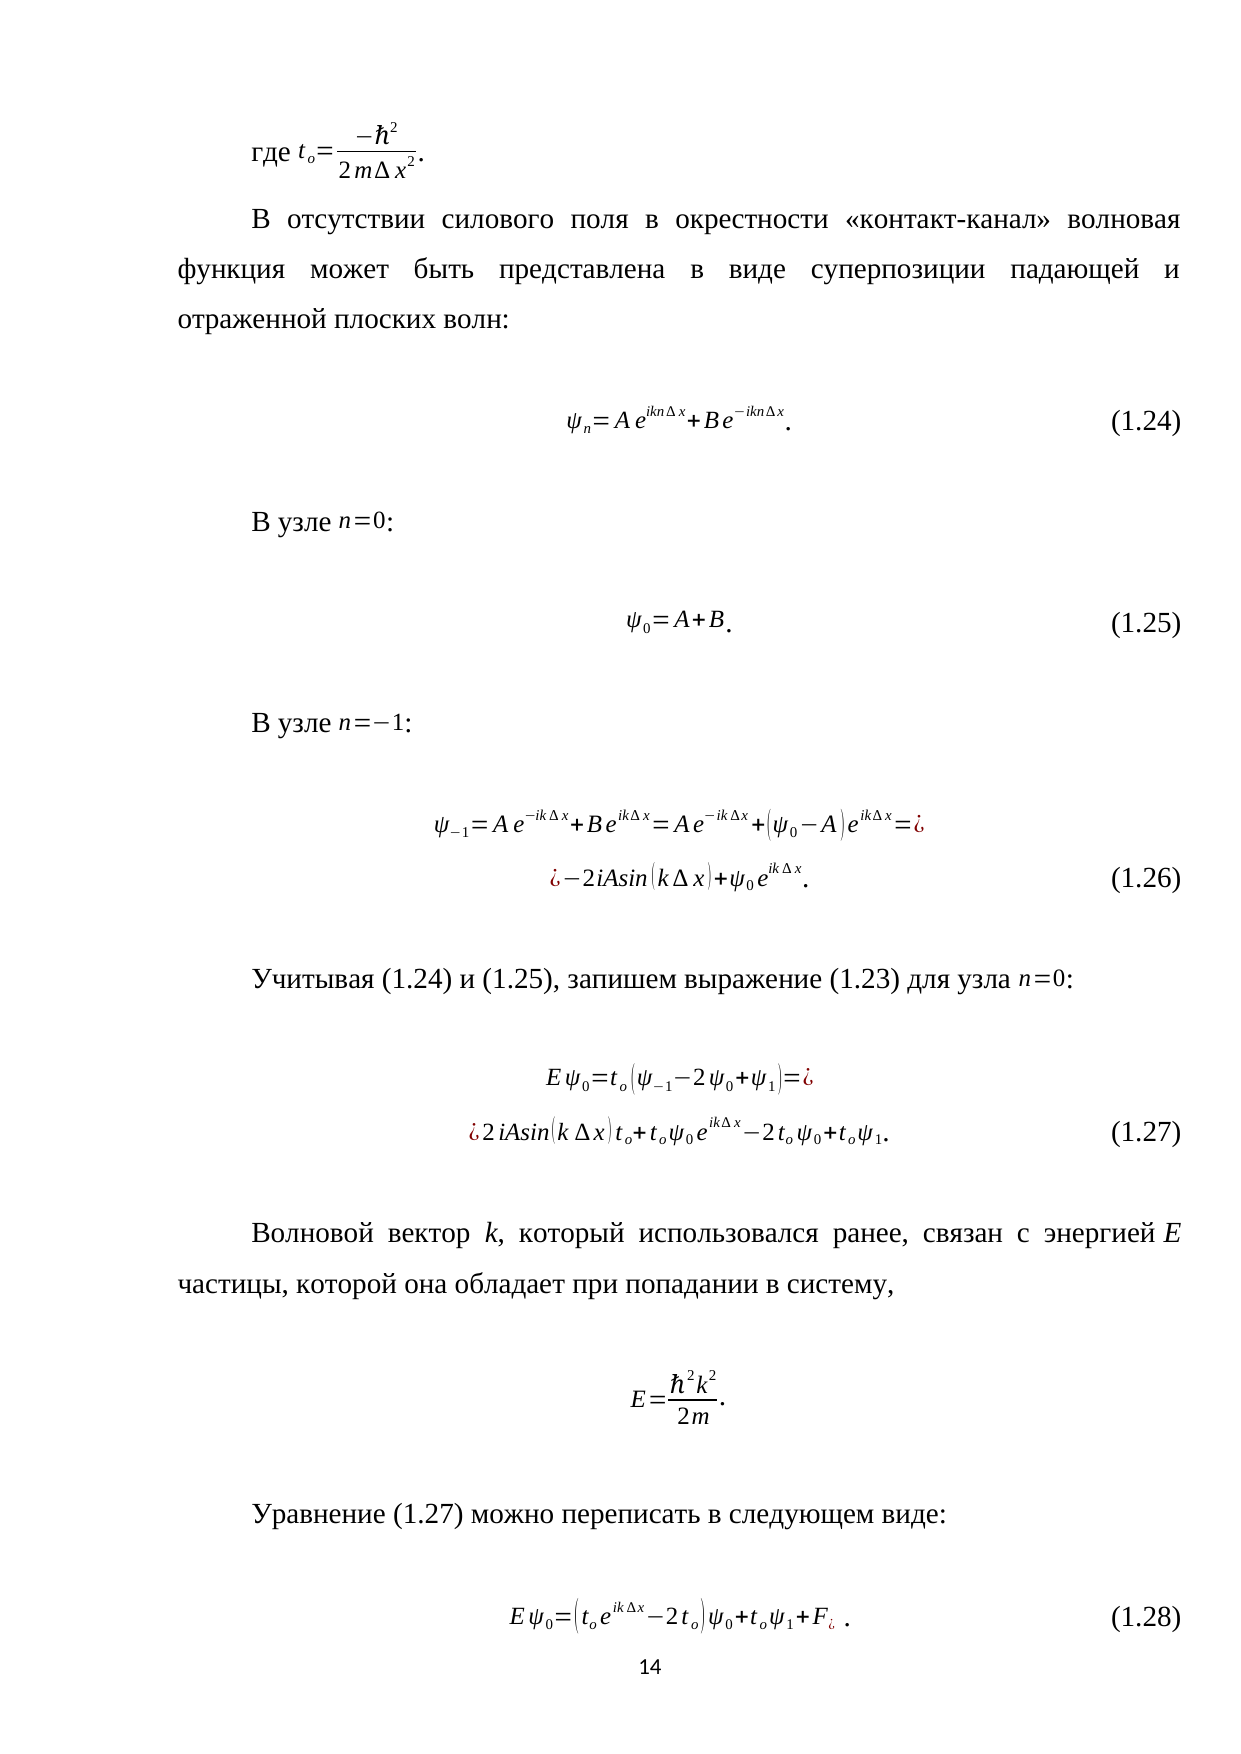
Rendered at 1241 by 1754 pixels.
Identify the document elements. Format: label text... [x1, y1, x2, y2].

text Учитывая (1.24) и (1.25), запишем выражение (1.23) для узла : [177, 961, 1181, 995]
list . (1.27) [177, 1113, 1181, 1148]
list . (1.24) [177, 402, 1181, 437]
text В узле : [177, 705, 1181, 739]
list Волновой вектор k, который использовался ранее, связан с энергией E частицы, которой она обладает при попадании в систему, [177, 1215, 1181, 1299]
text В отсутствии силового поля в окрестности «контакт-канал» волновая функция может быть представлена в виде суперпозиции падающей и отраженной плоских волн: [177, 201, 1181, 335]
list Уравнение (1.27) можно переписать в следующем виде: [177, 1496, 1181, 1529]
text где . [177, 118, 1181, 184]
text В узле : [177, 504, 1181, 538]
list . (1.28) [177, 1597, 1181, 1635]
list . [177, 1366, 1181, 1429]
list . (1.26) [177, 859, 1181, 894]
list . (1.25) [177, 605, 1181, 638]
